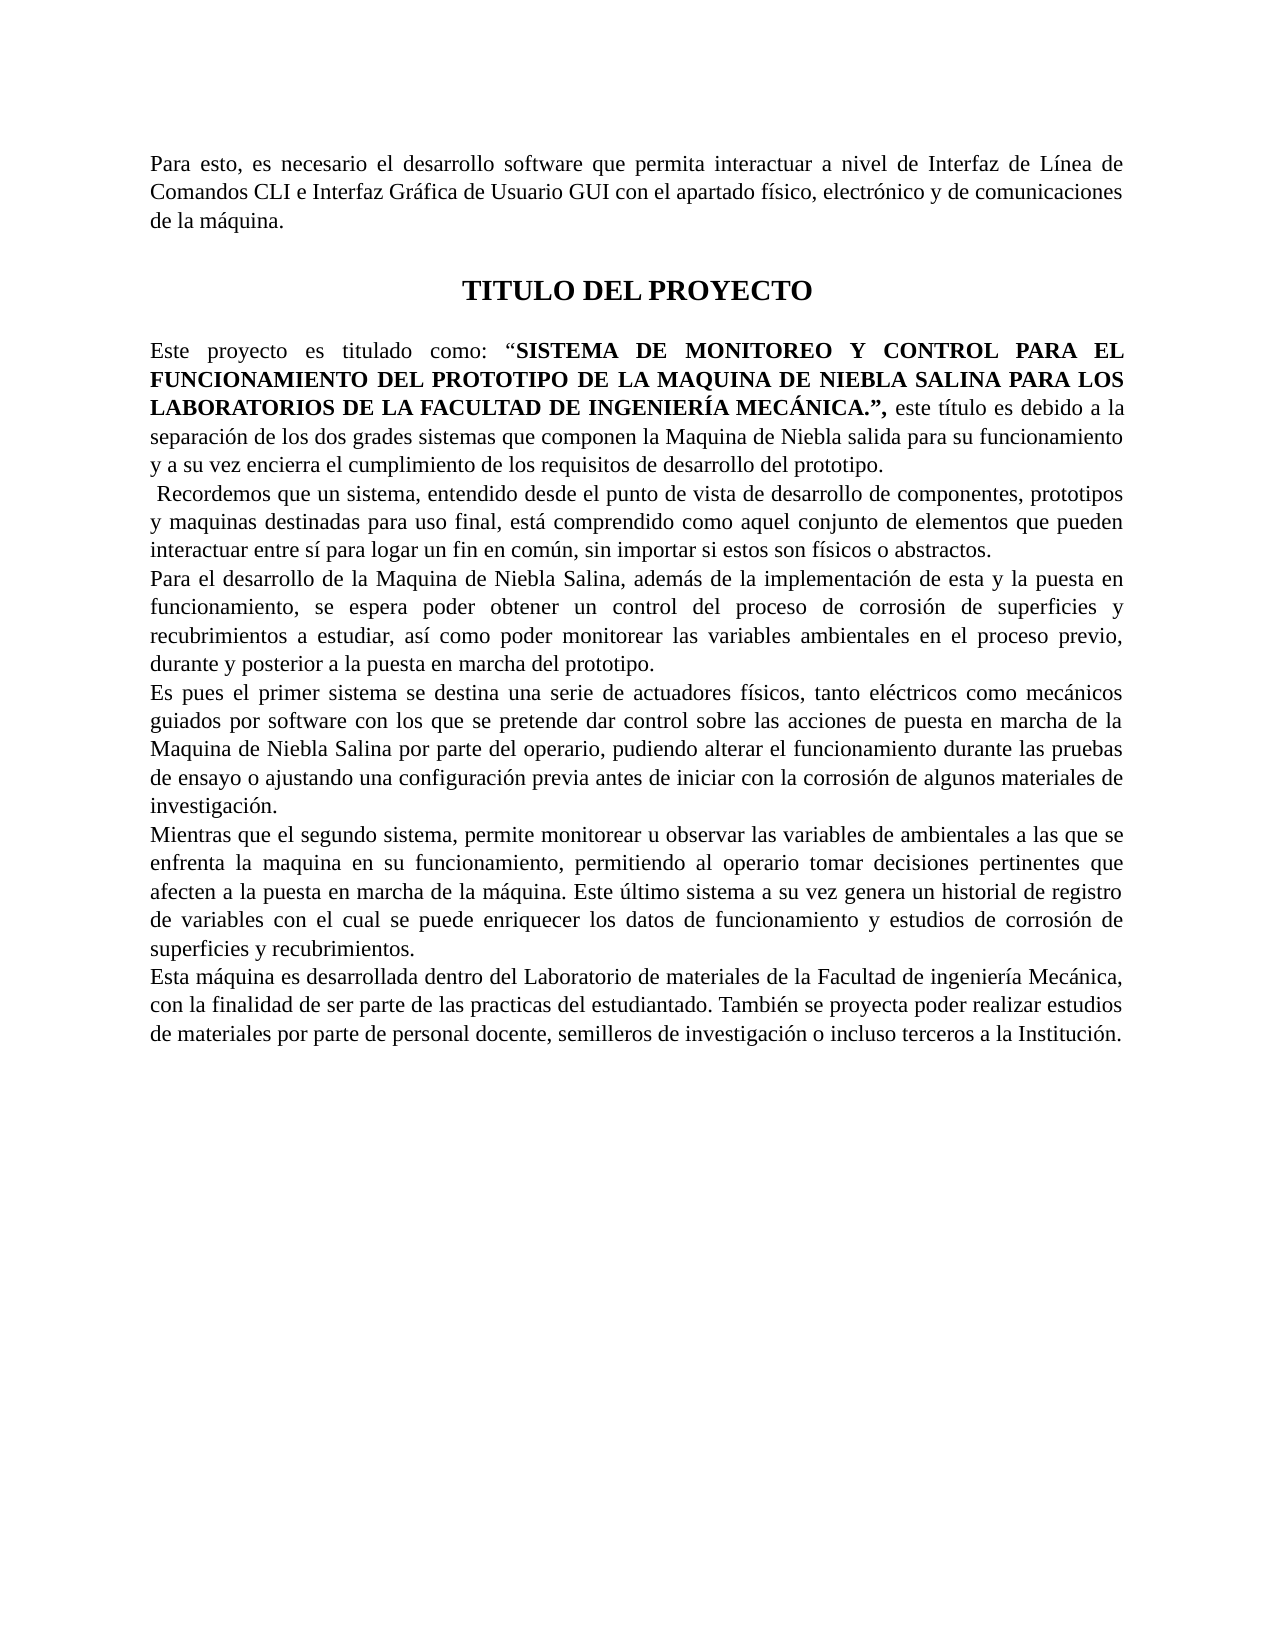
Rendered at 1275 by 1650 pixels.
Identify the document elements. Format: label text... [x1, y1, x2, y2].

text Para el desarrollo de la Maquina de Niebla Salina, además de la implementación de esta y la puesta en funcionamiento, se espera poder obtener un control del proceso de corrosión de superficies y recubrimientos a estudiar, así como poder monitorear las variables ambientales en el proceso previo, durante y posterior a la puesta en marcha del prototipo. [150, 565, 1125, 677]
text Esta máquina es desarrollada dentro del Laboratorio de materiales de la Facultad de ingeniería Mecánica, con la finalidad de ser parte de las practicas del estudiantado. También se proyecta poder realizar estudios de materiales por parte de personal docente, semilleros de investigación o incluso terceros a la Institución. [150, 963, 1125, 1046]
subtitle TITULO DEL PROYECTO [150, 273, 1125, 306]
text Este proyecto es titulado como: “SISTEMA DE MONITOREO Y CONTROL PARA EL FUNCIONAMIENTO DEL PROTOTIPO DE LA MAQUINA DE NIEBLA SALINA PARA LOS LABORATORIOS DE LA FACULTAD DE INGENIERÍA MECÁNICA.”, este título es debido a la separación de los dos grades sistemas que componen la Maquina de Niebla salida para su funcionamiento y a su vez encierra el cumplimiento de los requisitos de desarrollo del prototipo. [150, 337, 1125, 477]
text Es pues el primer sistema se destina una serie de actuadores físicos, tanto eléctricos como mecánicos guiados por software con los que se pretende dar control sobre las acciones de puesta en marcha de la Maquina de Niebla Salina por parte del operario, pudiendo alterar el funcionamiento durante las pruebas de ensayo o ajustando una configuración previa antes de iniciar con la corrosión de algunos materiales de investigación. [150, 679, 1125, 819]
text Recordemos que un sistema, entendido desde el punto de vista de desarrollo de componentes, prototipos y maquinas destinadas para uso final, está comprendido como aquel conjunto de elementos que pueden interactuar entre sí para logar un fin en común, sin importar si estos son físicos o abstractos. [150, 479, 1125, 563]
text Para esto, es necesario el desarrollo software que permita interactuar a nivel de Interfaz de Línea de Comandos CLI e Interfaz Gráfica de Usuario GUI con el apartado físico, electrónico y de comunicaciones de la máquina. [150, 150, 1125, 233]
text Mientras que el segundo sistema, permite monitorear u observar las variables de ambientales a las que se enfrenta la maquina en su funcionamiento, permitiendo al operario tomar decisiones pertinentes que afecten a la puesta en marcha de la máquina. Este último sistema a su vez genera un historial de registro de variables con el cual se puede enriquecer los datos de funcionamiento y estudios de corrosión de superficies y recubrimientos. [150, 821, 1125, 961]
